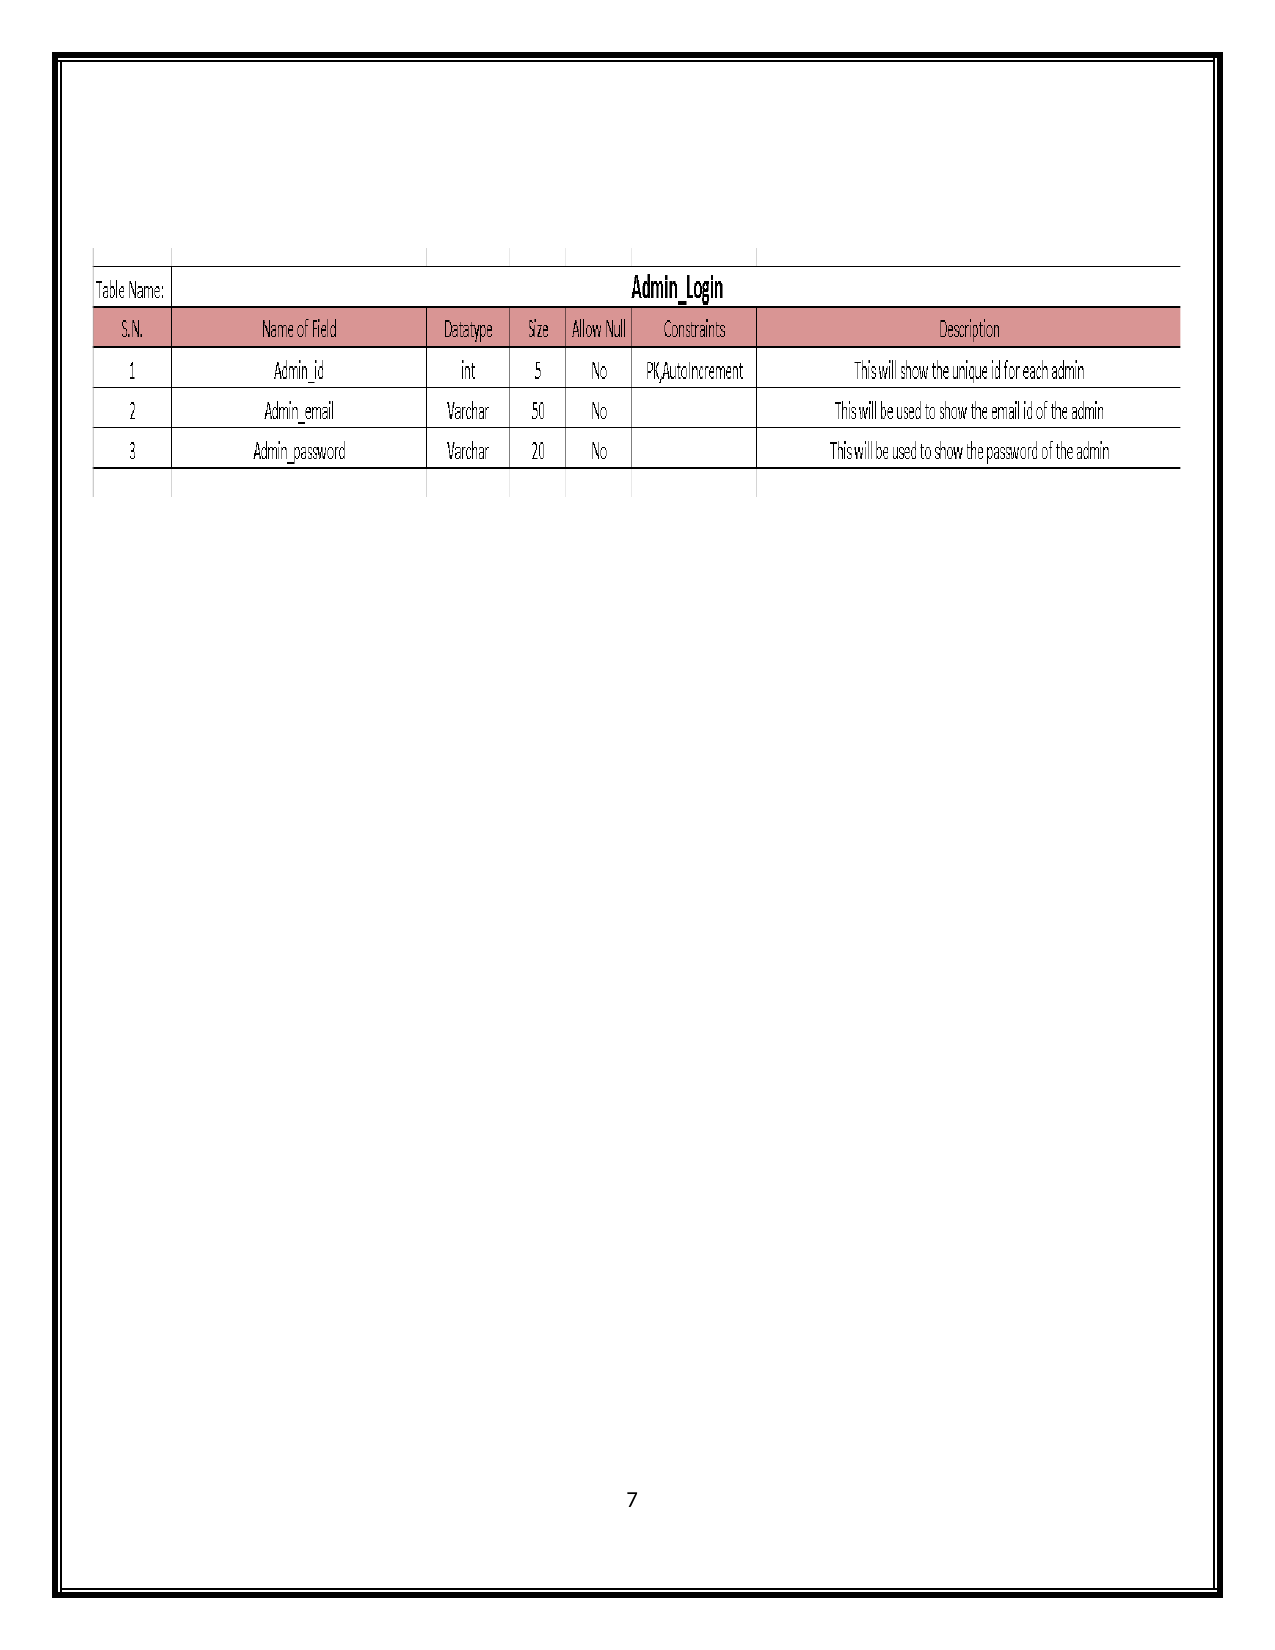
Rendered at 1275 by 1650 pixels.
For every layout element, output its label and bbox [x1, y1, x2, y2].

picture [92, 248, 1181, 497]
